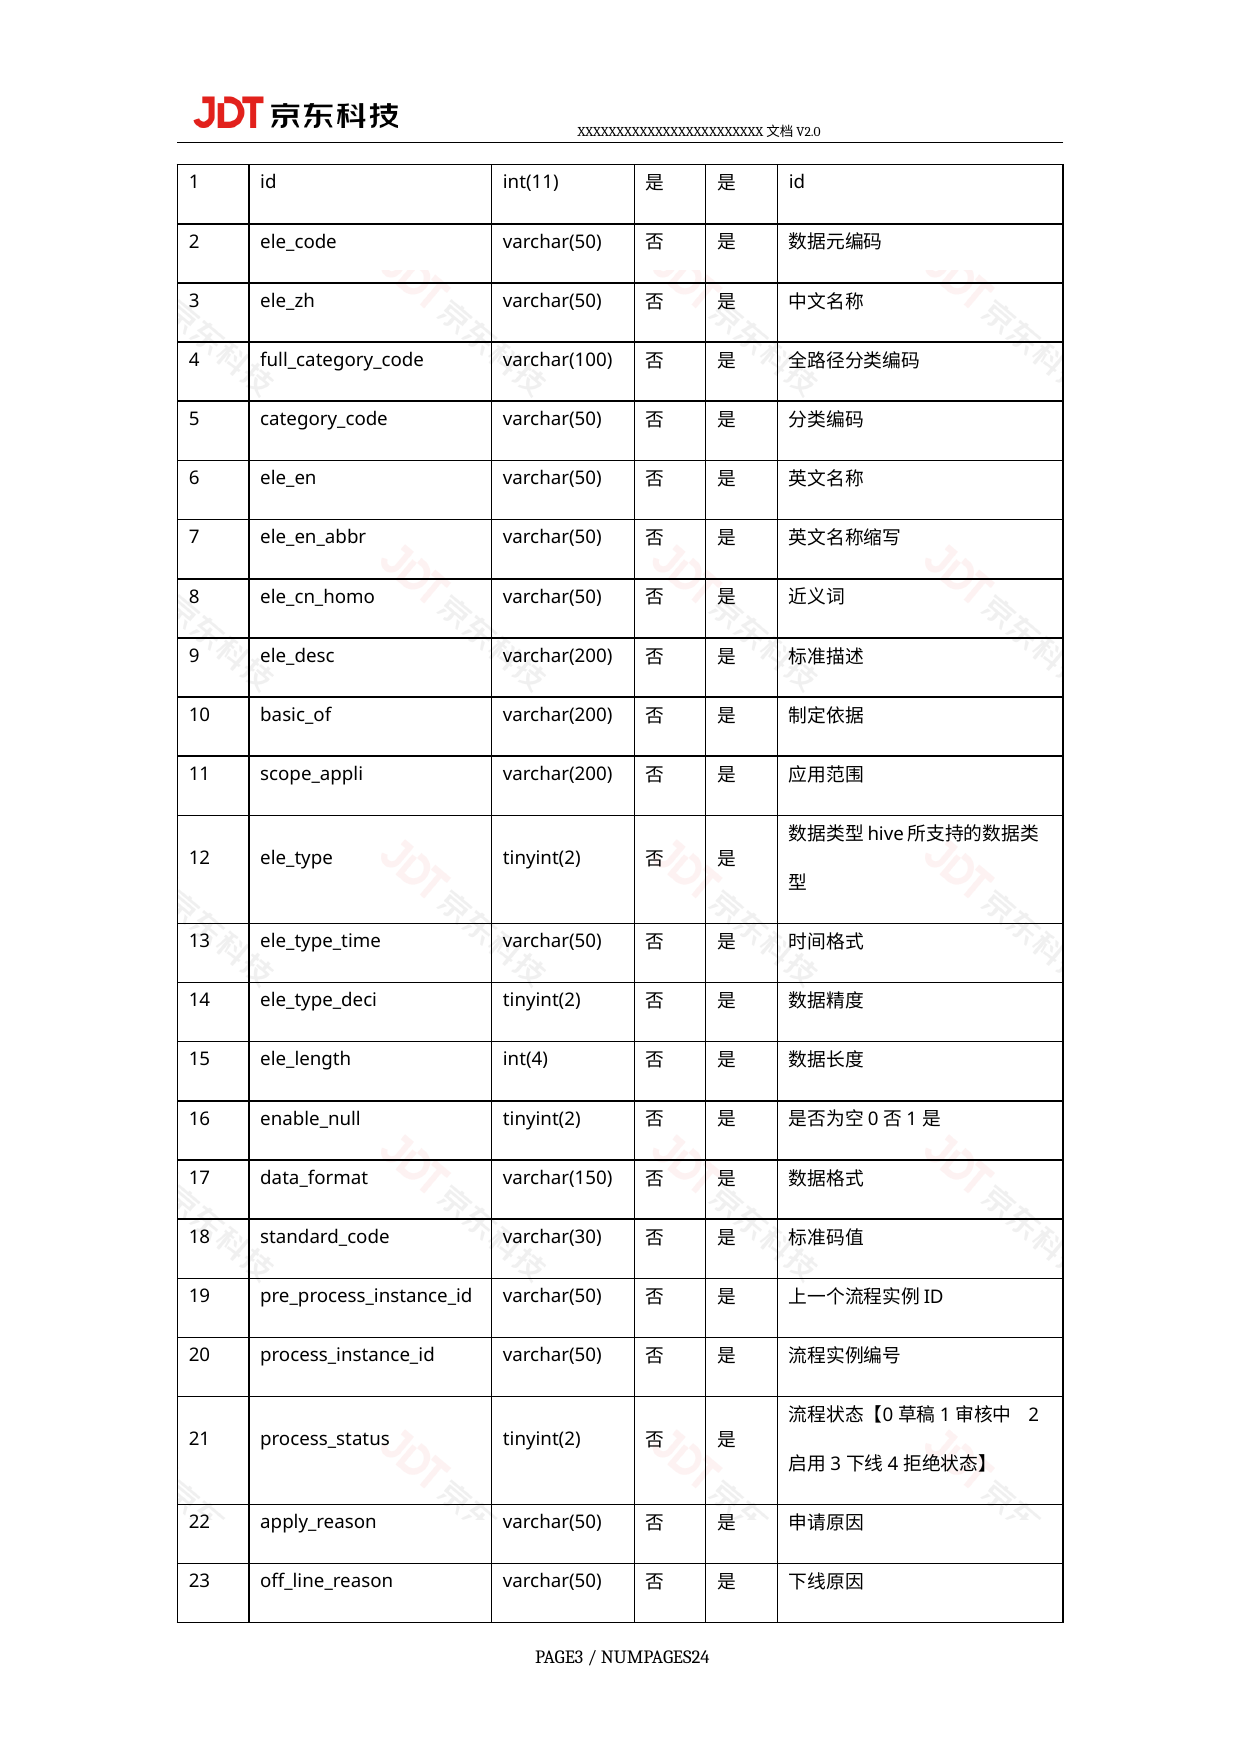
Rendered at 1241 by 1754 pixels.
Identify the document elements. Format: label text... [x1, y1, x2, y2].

table_cell 是 [706, 165, 777, 223]
table_cell basic_of [250, 698, 491, 755]
table_cell varchar(200) [492, 639, 634, 696]
table_cell 否 [635, 1220, 705, 1277]
table_cell 否 [635, 580, 705, 637]
table_cell varchar(50) [492, 1564, 634, 1622]
table_cell ele_cn_homo [250, 580, 491, 637]
table_cell 下线原因 [778, 1564, 1062, 1622]
table_cell 2 [178, 225, 248, 282]
table_cell int(11) [492, 165, 634, 223]
table_cell 10 [178, 698, 248, 755]
table_cell tinyint(2) [492, 1397, 634, 1503]
table_cell 是 [706, 343, 777, 400]
table_cell id [778, 165, 1062, 223]
table_cell 是 [706, 757, 777, 814]
table_cell 否 [635, 1397, 705, 1503]
table_cell int(4) [492, 1042, 634, 1100]
table_cell 16 [178, 1102, 248, 1159]
table_cell process_status [250, 1397, 491, 1503]
picture [177, 88, 414, 136]
table_cell 是 [706, 1279, 777, 1337]
table_cell varchar(50) [492, 402, 634, 459]
table_cell ele_en_abbr [250, 520, 491, 578]
table_cell 是 [706, 520, 777, 578]
table_cell 标准描述 [778, 639, 1062, 696]
table_cell standard_code [250, 1220, 491, 1277]
table_cell 12 [178, 816, 248, 922]
table_cell off_line_reason [250, 1564, 491, 1622]
table_cell 数据精度 [778, 983, 1062, 1041]
table_cell 否 [635, 520, 705, 578]
table_cell varchar(50) [492, 520, 634, 578]
table_cell 否 [635, 983, 705, 1041]
table_cell 否 [635, 1564, 705, 1622]
table_cell 是 [706, 1161, 777, 1218]
table_cell 否 [635, 402, 705, 459]
table_cell 13 [178, 924, 248, 982]
table_cell 是 [706, 580, 777, 637]
table_cell ele_desc [250, 639, 491, 696]
table_cell 数据类型hive所支持的数据类型 [778, 816, 1062, 922]
table_cell 分类编码 [778, 402, 1062, 459]
table_cell 否 [635, 1161, 705, 1218]
table_cell 是 [635, 165, 705, 223]
table_cell 是 [706, 402, 777, 459]
table_cell 数据元编码 [778, 225, 1062, 282]
table_cell 否 [635, 1042, 705, 1100]
table_cell category_code [250, 402, 491, 459]
table_cell ele_type_time [250, 924, 491, 982]
table_cell 否 [635, 1505, 705, 1563]
table_cell 时间格式 [778, 924, 1062, 982]
table_cell varchar(50) [492, 1505, 634, 1563]
table_cell varchar(200) [492, 757, 634, 814]
table_cell 应用范围 [778, 757, 1062, 814]
table_cell tinyint(2) [492, 1102, 634, 1159]
table_cell 中文名称 [778, 284, 1062, 341]
table_cell 是 [706, 1397, 777, 1503]
table_cell 是 [706, 816, 777, 922]
table_cell 19 [178, 1279, 248, 1337]
table_cell 流程状态【0 草稿 1 审核中 2 启用 3 下线 4 拒绝状态】 [778, 1397, 1062, 1503]
table_cell varchar(50) [492, 1338, 634, 1396]
table_cell 标准码值 [778, 1220, 1062, 1277]
table_cell varchar(50) [492, 580, 634, 637]
table_cell varchar(50) [492, 924, 634, 982]
table_cell ele_type_deci [250, 983, 491, 1041]
table_cell 否 [635, 461, 705, 519]
table_cell 否 [635, 343, 705, 400]
table_cell 是 [706, 1220, 777, 1277]
table_cell ele_type [250, 816, 491, 922]
table_cell 是 [706, 983, 777, 1041]
table_cell 是 [706, 1564, 777, 1622]
table_cell 4 [178, 343, 248, 400]
table_cell 否 [635, 698, 705, 755]
table_cell 是否为空 0 否 1 是 [778, 1102, 1062, 1159]
table_cell varchar(50) [492, 225, 634, 282]
table_cell varchar(200) [492, 698, 634, 755]
table_cell ele_length [250, 1042, 491, 1100]
table_cell 14 [178, 983, 248, 1041]
table_cell process_instance_id [250, 1338, 491, 1396]
table_cell 数据格式 [778, 1161, 1062, 1218]
table_cell apply_reason [250, 1505, 491, 1563]
table_cell 是 [706, 924, 777, 982]
table_cell 是 [706, 698, 777, 755]
table_cell ele_code [250, 225, 491, 282]
table_cell pre_process_instance_id [250, 1279, 491, 1337]
table_cell 23 [178, 1564, 248, 1622]
table_cell 否 [635, 284, 705, 341]
table_cell 近义词 [778, 580, 1062, 637]
table_cell 上一个流程实例ID [778, 1279, 1062, 1337]
table_cell 17 [178, 1161, 248, 1218]
table_cell data_format [250, 1161, 491, 1218]
table_cell 否 [635, 1279, 705, 1337]
table_cell 是 [706, 284, 777, 341]
table_cell 7 [178, 520, 248, 578]
table_cell 否 [635, 816, 705, 922]
table_cell 6 [178, 461, 248, 519]
table_cell 9 [178, 639, 248, 696]
table_cell 英文名称缩写 [778, 520, 1062, 578]
table_cell 是 [706, 1102, 777, 1159]
table_cell 15 [178, 1042, 248, 1100]
table_cell id [250, 165, 491, 223]
table_cell 英文名称 [778, 461, 1062, 519]
table_cell full_category_code [250, 343, 491, 400]
table_cell 否 [635, 639, 705, 696]
table_cell varchar(100) [492, 343, 634, 400]
table_cell 否 [635, 924, 705, 982]
table_cell 20 [178, 1338, 248, 1396]
table_cell scope_appli [250, 757, 491, 814]
table_cell 是 [706, 1338, 777, 1396]
table_cell 是 [706, 225, 777, 282]
table_cell 否 [635, 1102, 705, 1159]
table_cell 3 [178, 284, 248, 341]
table_cell 21 [178, 1397, 248, 1503]
table_cell 否 [635, 225, 705, 282]
table_cell enable_null [250, 1102, 491, 1159]
table_cell 全路径分类编码 [778, 343, 1062, 400]
table_cell varchar(50) [492, 1279, 634, 1337]
table_cell 5 [178, 402, 248, 459]
table_cell 11 [178, 757, 248, 814]
table_cell ele_en [250, 461, 491, 519]
table_cell ele_zh [250, 284, 491, 341]
table_cell varchar(50) [492, 284, 634, 341]
table_cell 数据长度 [778, 1042, 1062, 1100]
table_cell 否 [635, 1338, 705, 1396]
table_cell varchar(50) [492, 461, 634, 519]
table_cell 8 [178, 580, 248, 637]
table_cell 流程实例编号 [778, 1338, 1062, 1396]
table_cell 申请原因 [778, 1505, 1062, 1563]
table_cell 22 [178, 1505, 248, 1563]
table_cell varchar(150) [492, 1161, 634, 1218]
table_cell 18 [178, 1220, 248, 1277]
table_cell varchar(30) [492, 1220, 634, 1277]
table_cell 是 [706, 1042, 777, 1100]
table_cell 是 [706, 639, 777, 696]
table_cell tinyint(2) [492, 983, 634, 1041]
table_cell 否 [635, 757, 705, 814]
table_cell 是 [706, 1505, 777, 1563]
table_cell tinyint(2) [492, 816, 634, 922]
table_cell 是 [706, 461, 777, 519]
table_cell 制定依据 [778, 698, 1062, 755]
table_cell 1 [178, 165, 248, 223]
